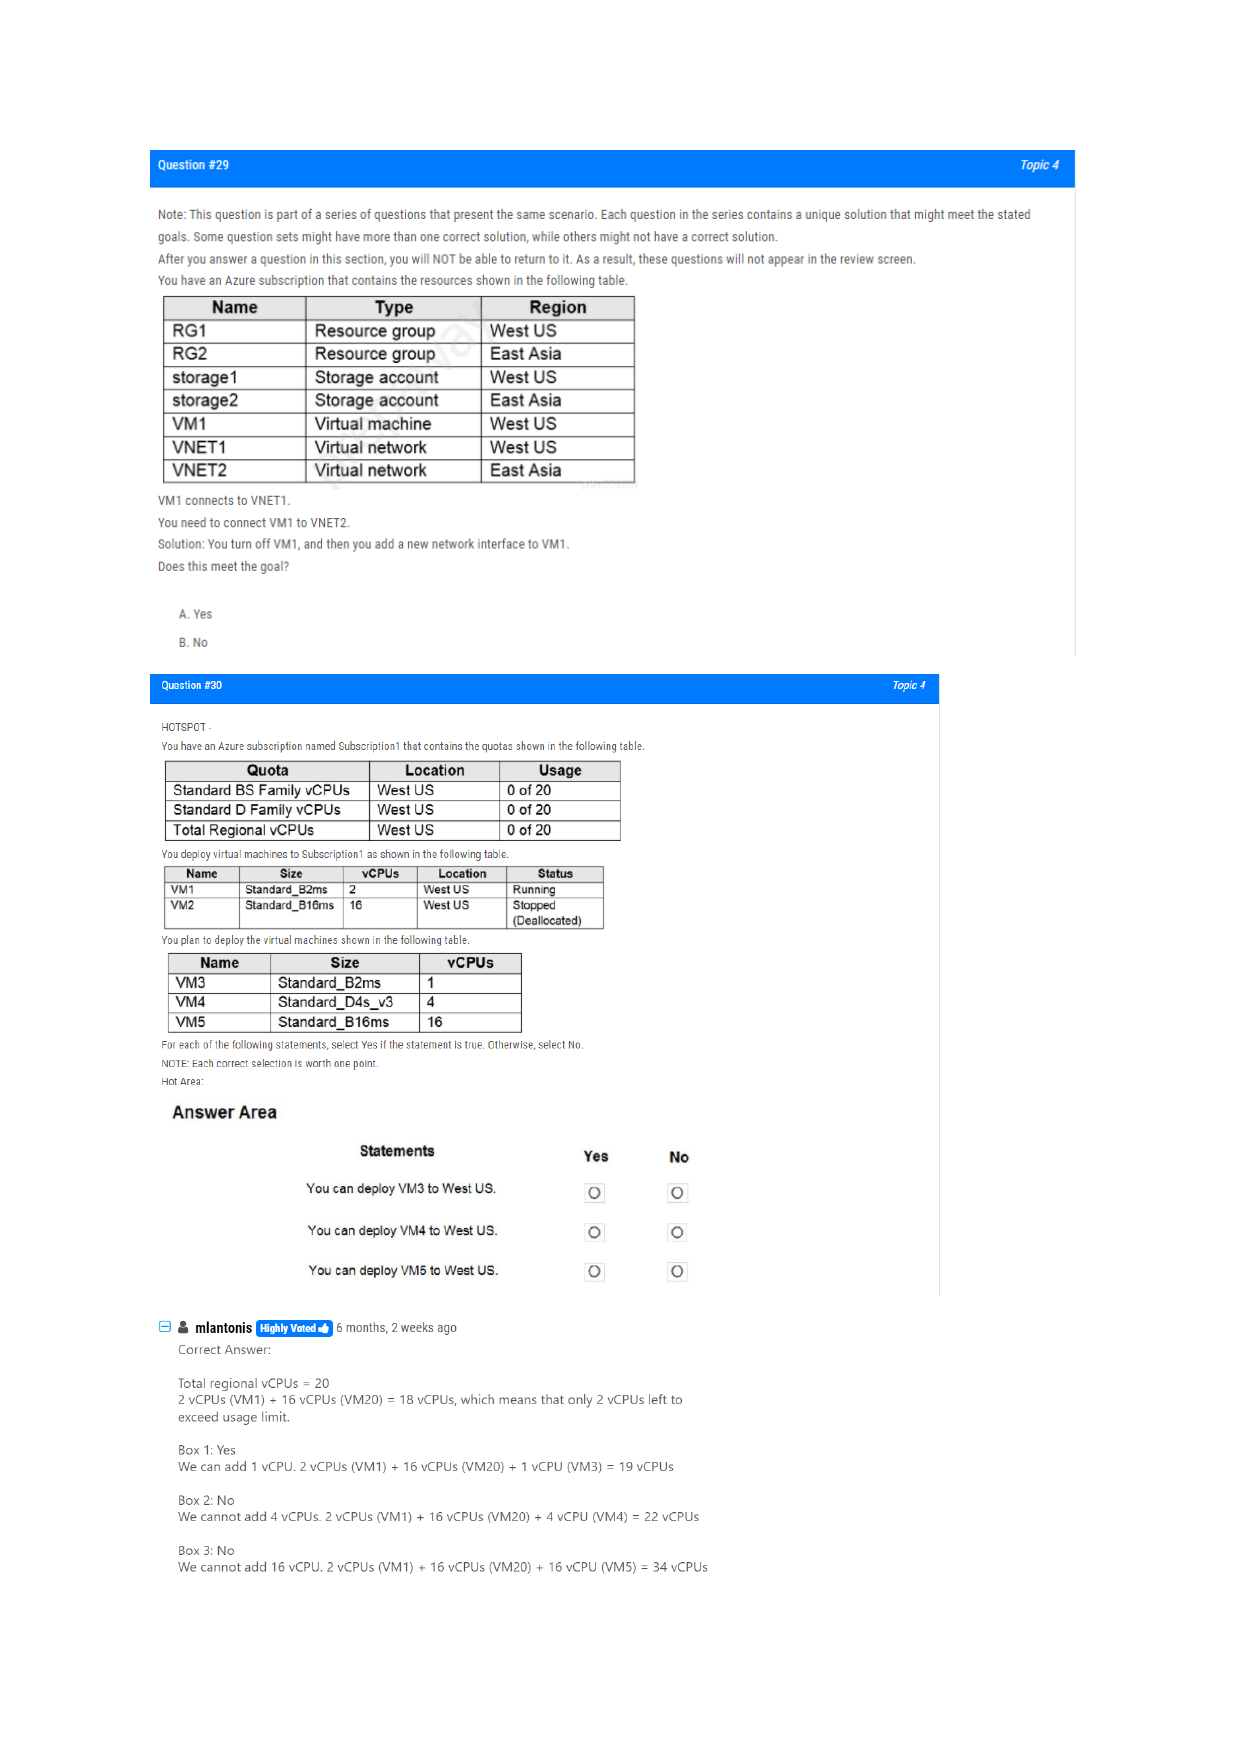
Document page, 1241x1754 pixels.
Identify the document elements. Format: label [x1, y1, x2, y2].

picture [150, 150, 1091, 656]
picture [150, 674, 1091, 1296]
picture [150, 1314, 737, 1593]
